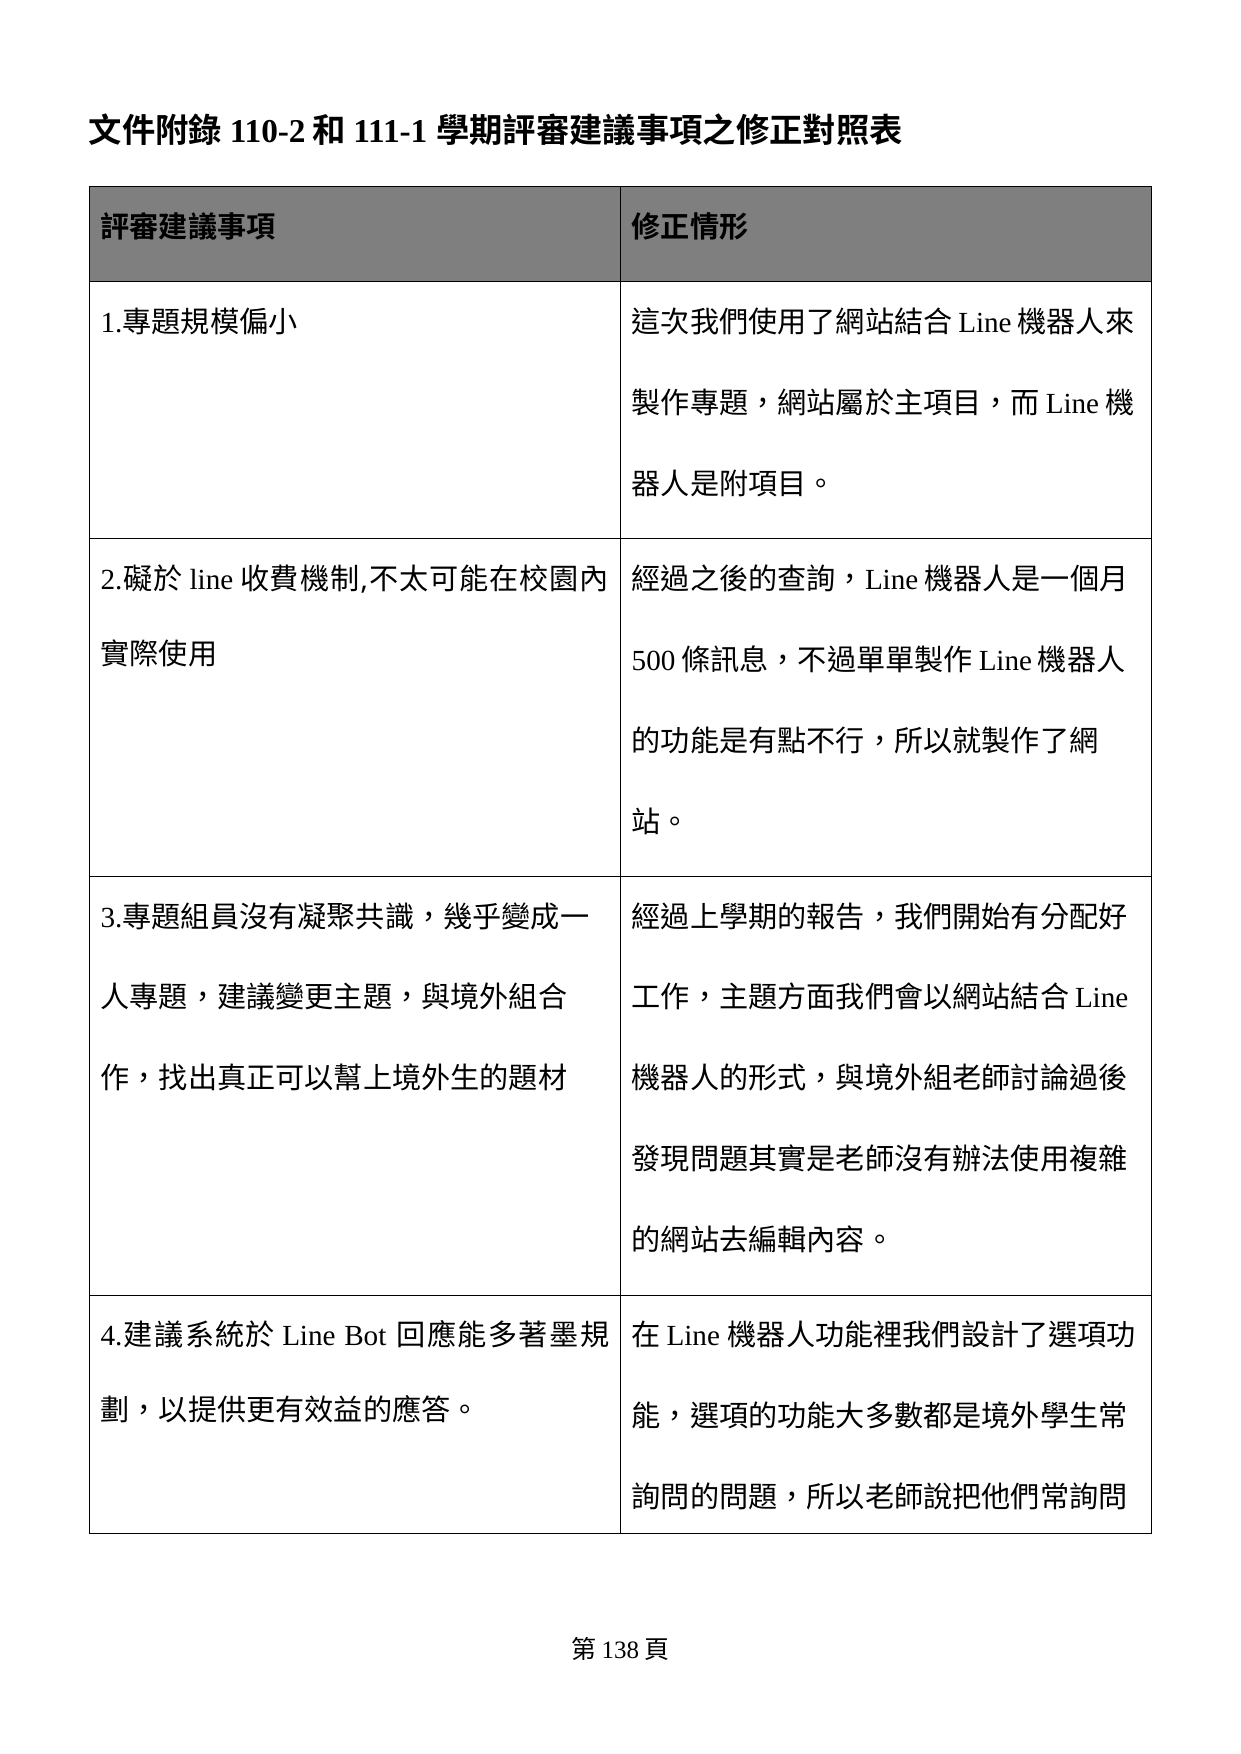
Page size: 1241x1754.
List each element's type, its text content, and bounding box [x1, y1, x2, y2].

table_cell 這次我們使用了網站結合Line機器人來製作專題，網站屬於主項目，而Line機器人是附項目。 [621, 282, 1151, 538]
table_cell 2.礙於line收費機制,不太可能在校園內實際使用 [90, 539, 620, 876]
table_cell 經過之後的查詢，Line機器人是一個月500條訊息，不過單單製作Line機器人的功能是有點不行，所以就製作了網站。 [621, 539, 1151, 876]
text 文件附錄 110-2和 111-1 學期評審建議事項之修正對照表 [89, 91, 1152, 166]
table_cell 經過上學期的報告，我們開始有分配好工作，主題方面我們會以網站結合Line機器人的形式，與境外組老師討論過後發現問題其實是老師沒有辦法使用複雜的網站去編輯內容。 [621, 877, 1151, 1294]
table_cell 1.專題規模偏小 [90, 282, 620, 538]
table_header 評審建議事項 [90, 187, 620, 281]
table_cell 3.專題組員沒有凝聚共識，幾乎變成一人專題，建議變更主題，與境外組合作，找出真正可以幫上境外生的題材 [90, 877, 620, 1294]
table_header 修正情形 [621, 187, 1151, 281]
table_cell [90, 1296, 620, 1532]
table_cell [621, 1296, 1151, 1532]
